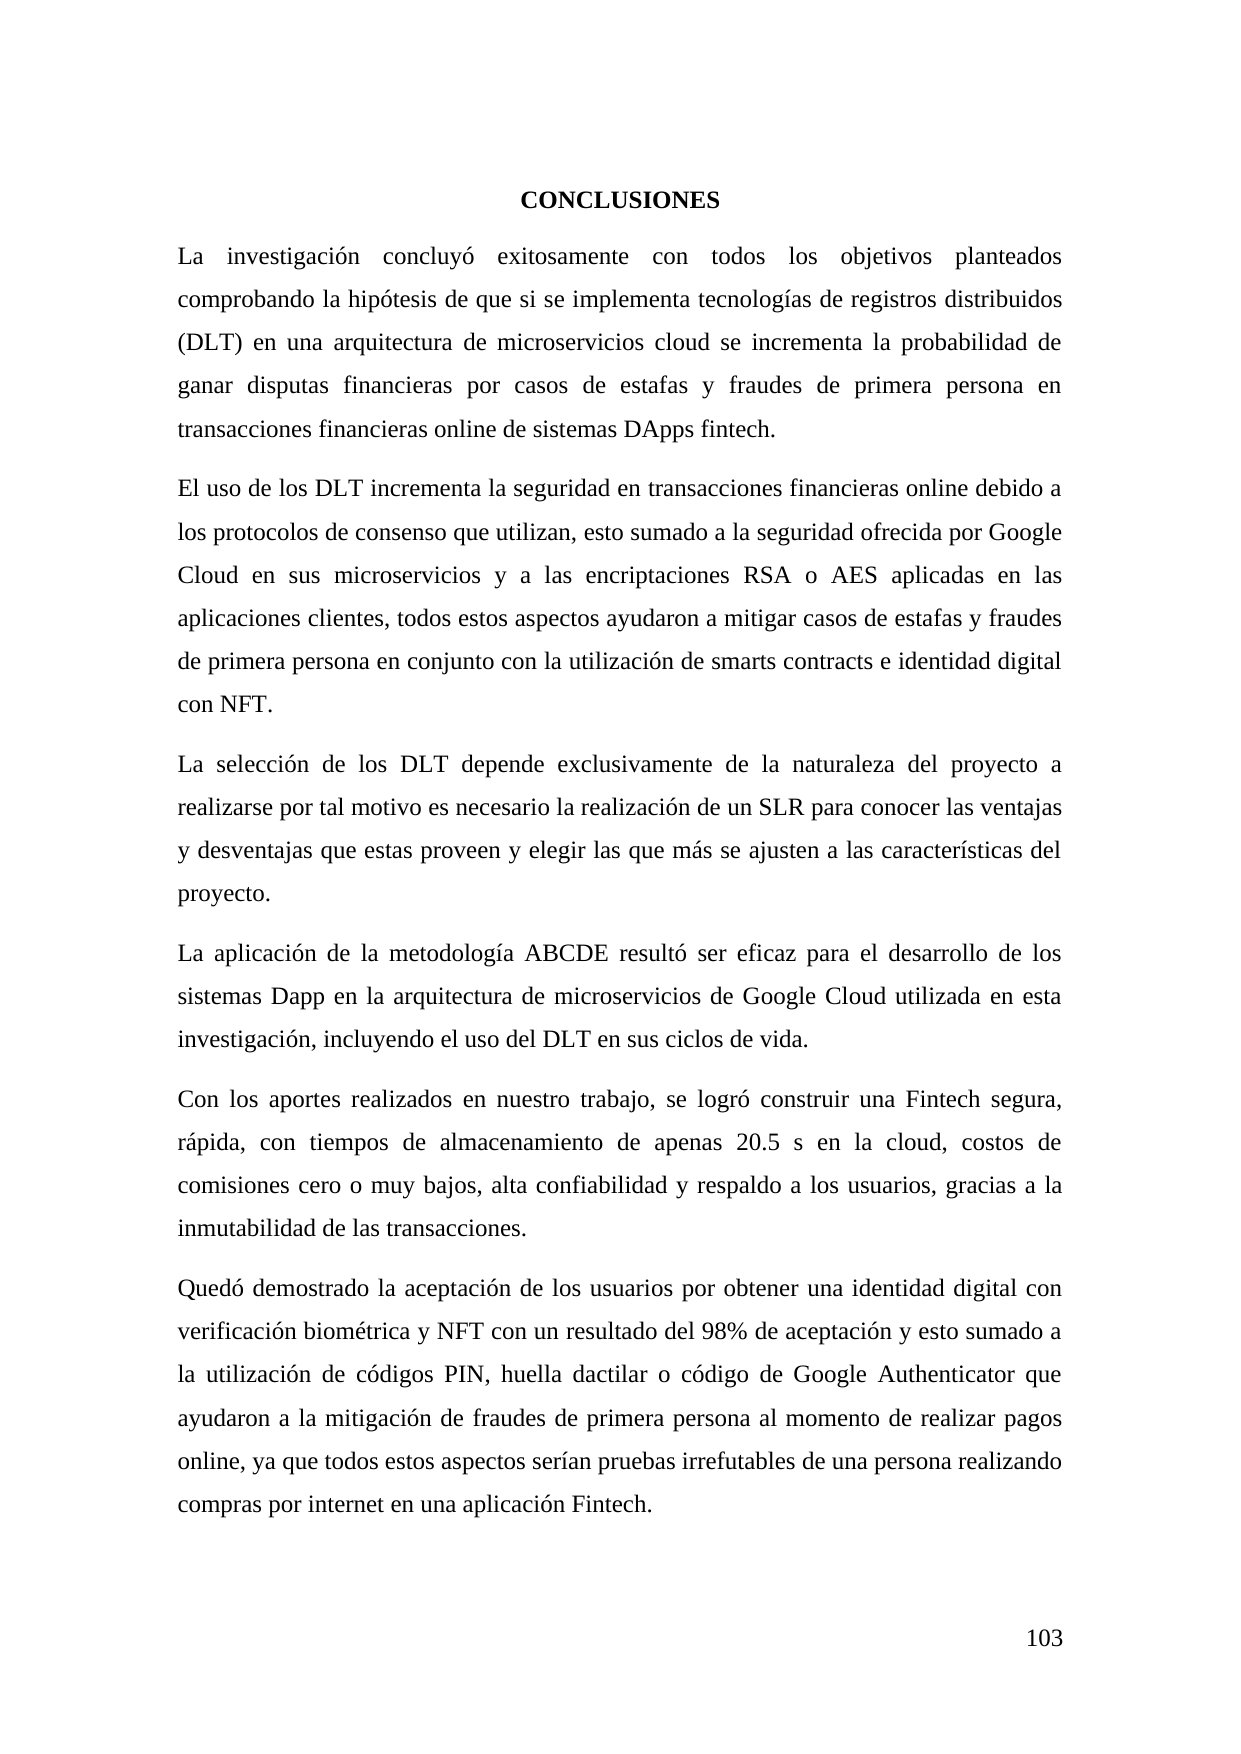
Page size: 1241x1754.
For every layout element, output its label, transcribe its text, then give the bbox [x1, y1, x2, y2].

text La investigación concluyó exitosamente con todos los objetivos planteados comprobando la hipótesis de que si se implementa tecnologías de registros distribuidos (DLT) en una arquitectura de microservicios cloud se incrementa la probabilidad de ganar disputas financieras por casos de estafas y fraudes de primera persona en transacciones financieras online de sistemas DApps fintech. [177, 241, 1063, 442]
text La selección de los DLT depende exclusivamente de la naturaleza del proyecto a realizarse por tal motivo es necesario la realización de un SLR para conocer las ventajas y desventajas que estas proveen y elegir las que más se ajusten a las características del proyecto. [177, 749, 1063, 907]
text El uso de los DLT incrementa la seguridad en transacciones financieras online debido a los protocolos de consenso que utilizan, esto sumado a la seguridad ofrecida por Google Cloud en sus microservicios y a las encriptaciones RSA o AES aplicadas en las aplicaciones clientes, todos estos aspectos ayudaron a mitigar casos de estafas y fraudes de primera persona en conjunto con la utilización de smarts contracts e identidad digital con NFT. [177, 473, 1063, 718]
text Quedó demostrado la aceptación de los usuarios por obtener una identidad digital con verificación biométrica y NFT con un resultado del 98% de aceptación y esto sumado a la utilización de códigos PIN, huella dactilar o código de Google Authenticator que ayudaron a la mitigación de fraudes de primera persona al momento de realizar pagos online, ya que todos estos aspectos serían pruebas irrefutables de una persona realizando compras por internet en una aplicación Fintech. [177, 1273, 1063, 1518]
text La aplicación de la metodología ABCDE resultó ser eficaz para el desarrollo de los sistemas Dapp en la arquitectura de microservicios de Google Cloud utilizada en esta investigación, incluyendo el uso del DLT en sus ciclos de vida. [177, 938, 1063, 1053]
text Con los aportes realizados en nuestro trabajo, se logró construir una Fintech segura, rápida, con tiempos de almacenamiento de apenas 20.5 s en la cloud, costos de comisiones cero o muy bajos, alta confiabilidad y respaldo a los usuarios, gracias a la inmutabilidad de las transacciones. [177, 1084, 1063, 1242]
text CONCLUSIONES [177, 185, 1063, 214]
